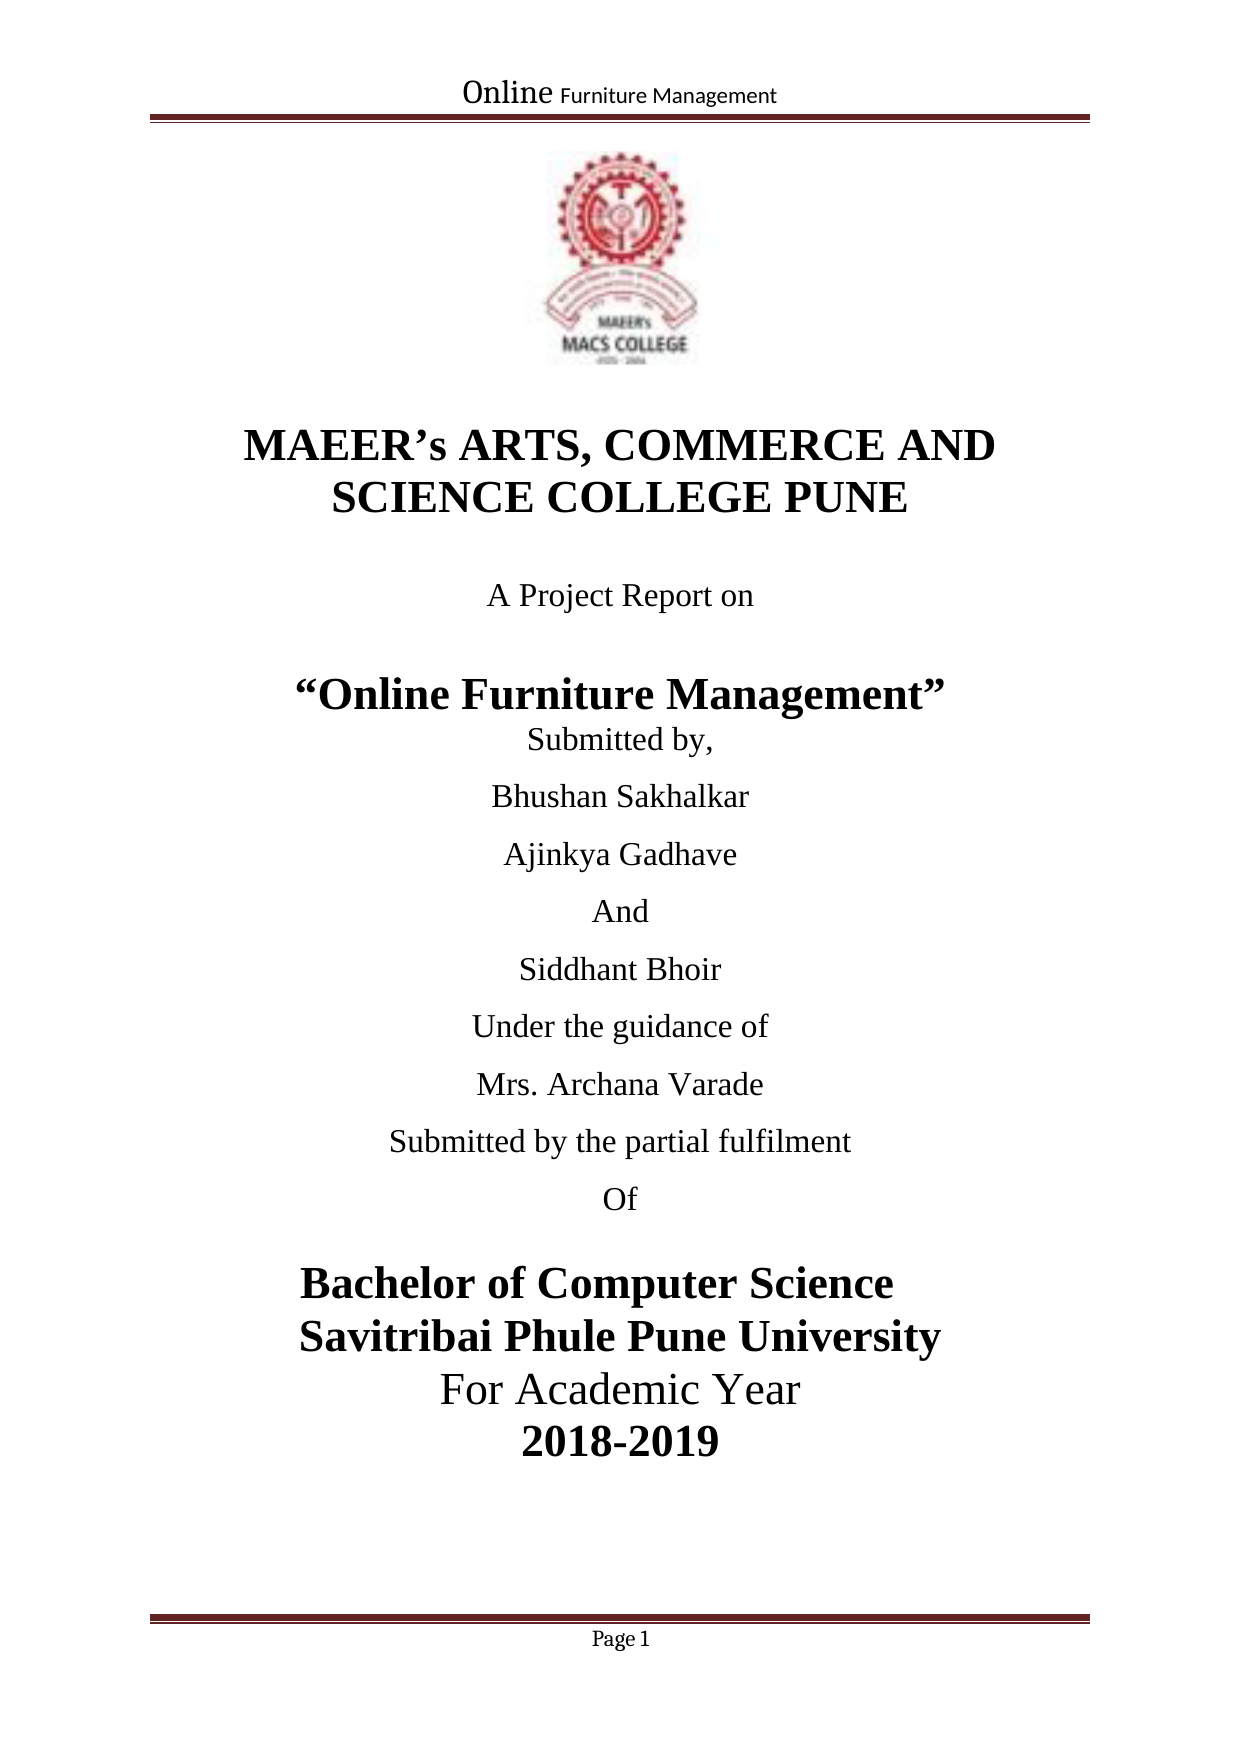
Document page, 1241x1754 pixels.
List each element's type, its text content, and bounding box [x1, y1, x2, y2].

text Bhushan Sakhalkar [150, 777, 1090, 815]
text Submitted by, [150, 719, 1090, 757]
text Submitted by the partial fulfilment [150, 1122, 1090, 1160]
text Bachelor of Computer Science [225, 1256, 1090, 1308]
text MAEER’s ARTS, COMMERCE AND SCIENCE COLLEGE PUNE [150, 417, 1090, 523]
text “Online Furniture Management” [150, 666, 1090, 719]
text A Project Report on [150, 575, 1090, 614]
text And [150, 892, 1090, 930]
text Savitribai Phule Pune University [150, 1308, 1090, 1361]
text 2018-2019 [150, 1414, 1090, 1467]
text Ajinkya Gadhave [150, 834, 1090, 872]
text For Academic Year [150, 1361, 1090, 1414]
text Of [150, 1179, 1090, 1217]
text Mrs. Archana Varade [150, 1064, 1090, 1102]
text Siddhant Bhoir [150, 949, 1090, 987]
text Under the guidance of [150, 1007, 1090, 1045]
